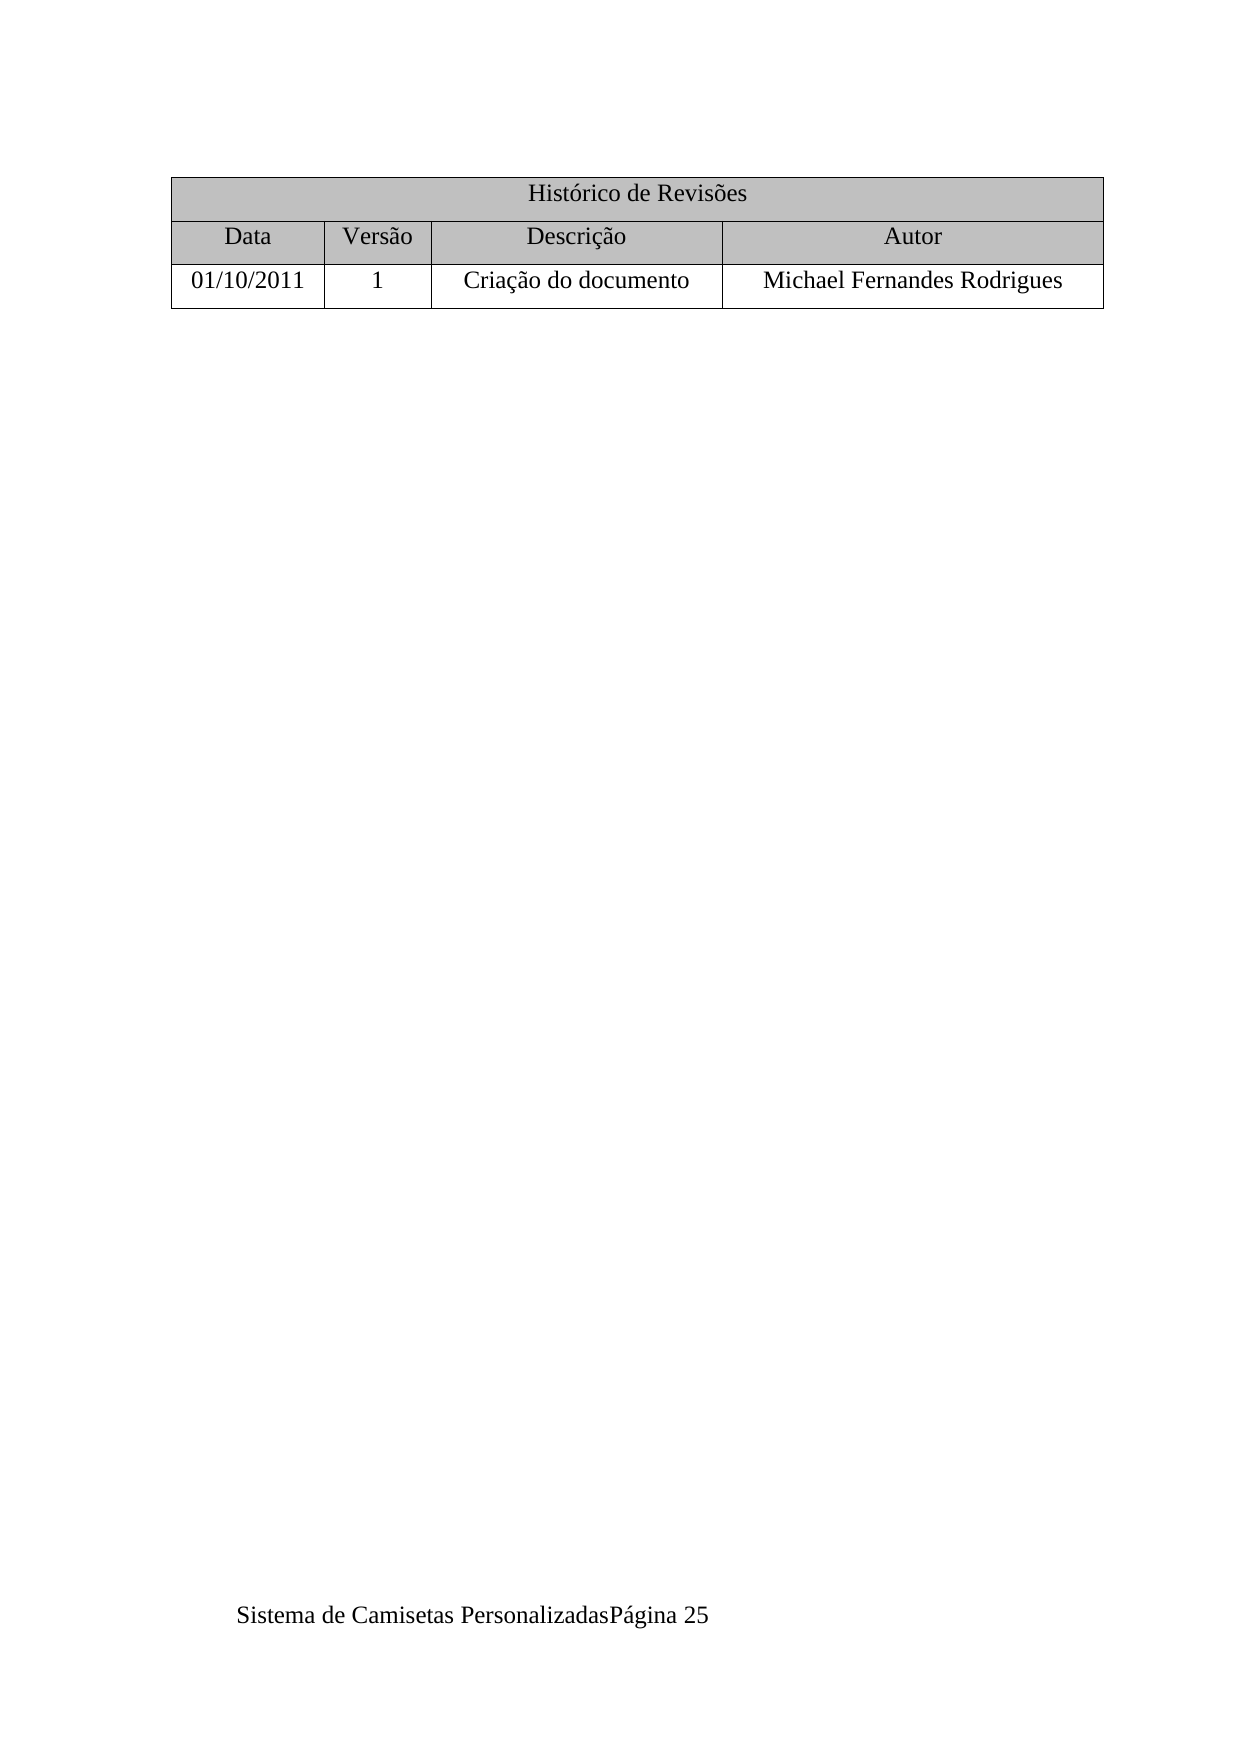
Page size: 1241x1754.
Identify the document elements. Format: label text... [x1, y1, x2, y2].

table_cell Versão [325, 222, 431, 264]
table_cell Michael Fernandes Rodrigues [723, 265, 1103, 308]
table_cell 1 [325, 265, 431, 308]
table_cell Data [172, 222, 324, 264]
table_cell 01/10/2011 [172, 265, 324, 308]
table_cell Autor [723, 222, 1103, 264]
table_cell Descrição [432, 222, 722, 264]
table_cell Criação do documento [432, 265, 722, 308]
table_header Histórico de Revisões [172, 178, 1103, 221]
